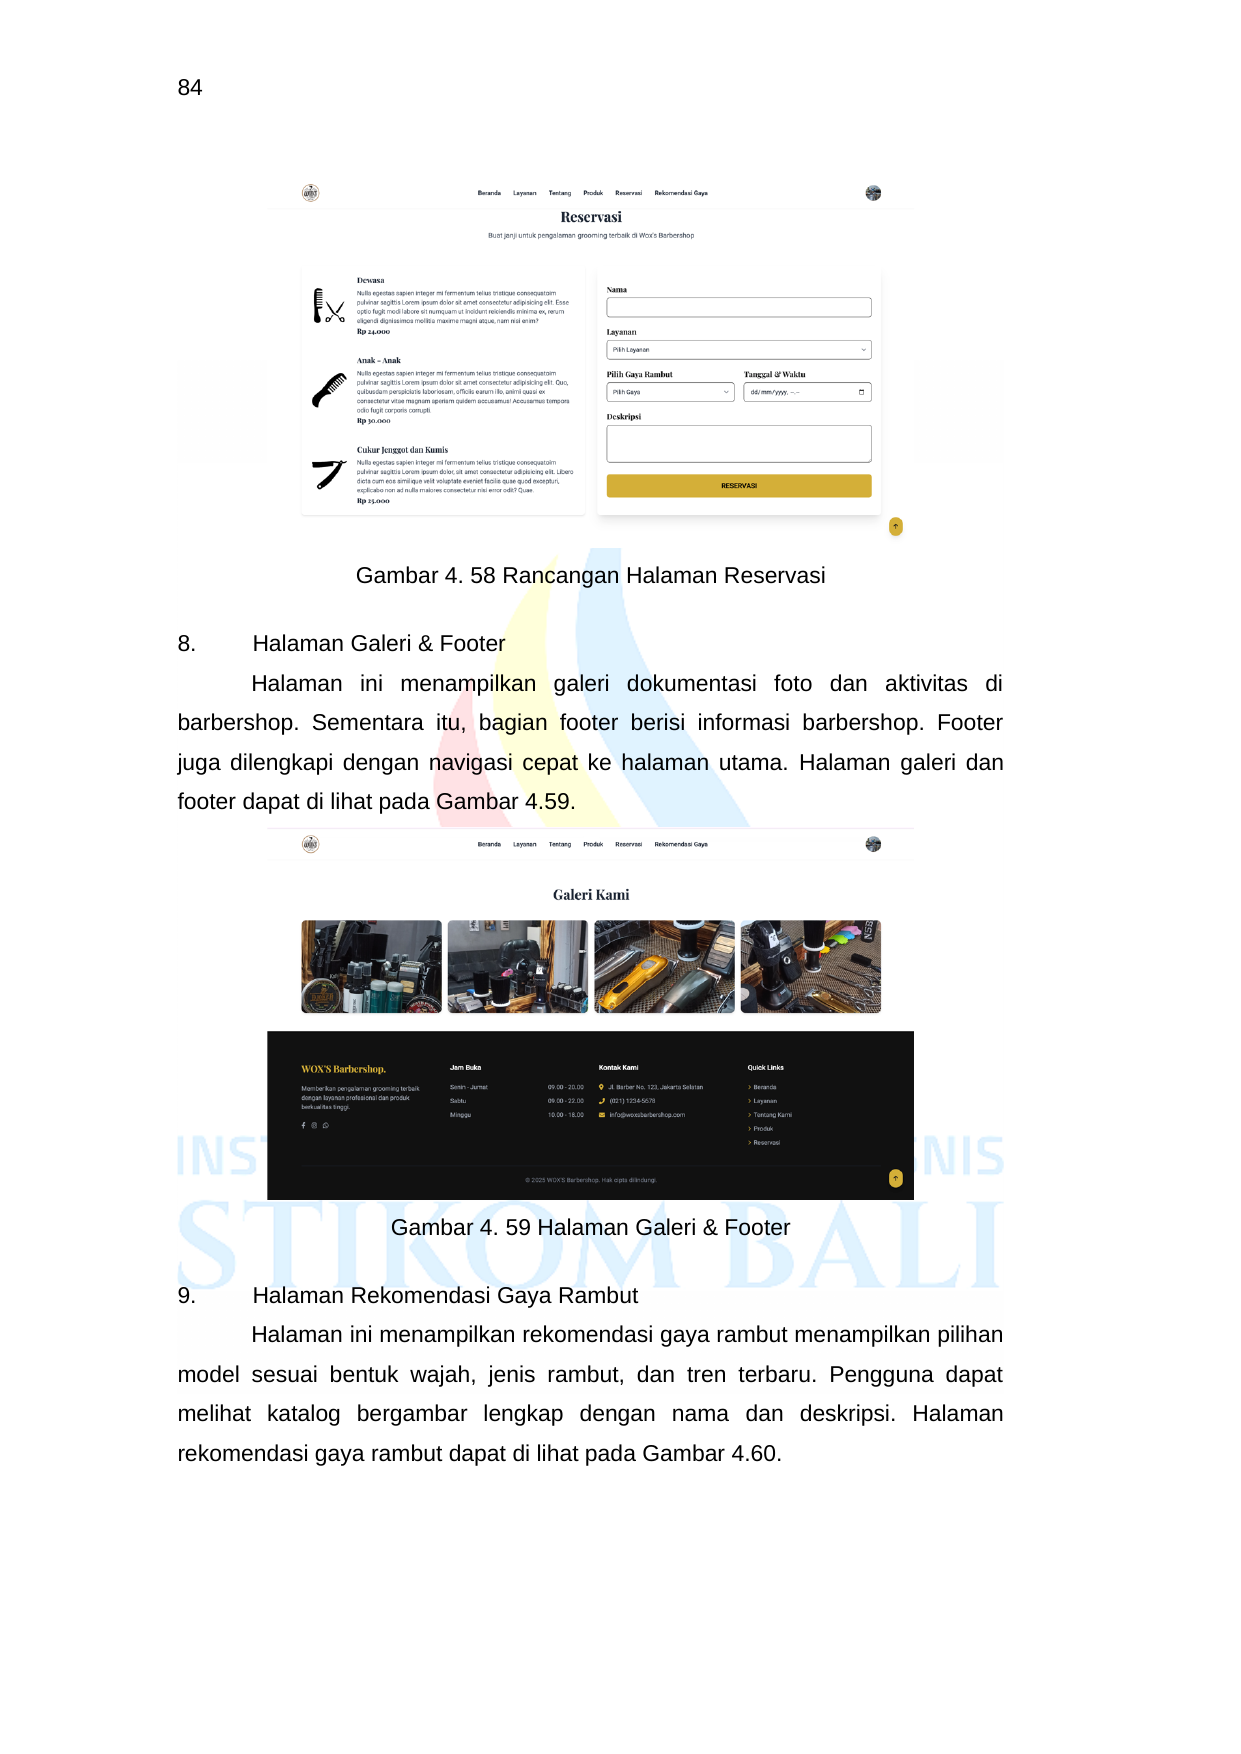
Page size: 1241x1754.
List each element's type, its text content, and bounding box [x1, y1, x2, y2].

text Gambar 4. 58 Rancangan Halaman Reservasi [177, 562, 1004, 588]
picture [267, 827, 914, 1200]
text Halaman ini menampilkan rekomendasi gaya rambut menampilkan pilihan model sesuai bentuk wajah, jenis rambut, dan tren terbaru. Pengguna dapat melihat katalog bergambar lengkap dengan nama dan deskripsi. Halaman rekomendasi gaya rambut dapat di lihat pada Gambar 4.60. [177, 1321, 1004, 1466]
text Halaman ini menampilkan galeri dokumentasi foto dan aktivitas di barbershop. Sementara itu, bagian footer berisi informasi barbershop. Footer juga dilengkapi dengan navigasi cepat ke halaman utama. Halaman galeri dan footer dapat di lihat pada Gambar 4.59. [177, 670, 1004, 814]
text Gambar 4. 59 Halaman Galeri & Footer [177, 1214, 1004, 1240]
list Halaman Galeri & Footer [177, 630, 1004, 657]
picture [267, 177, 915, 548]
list Halaman Rekomendasi Gaya Rambut [177, 1282, 1004, 1308]
